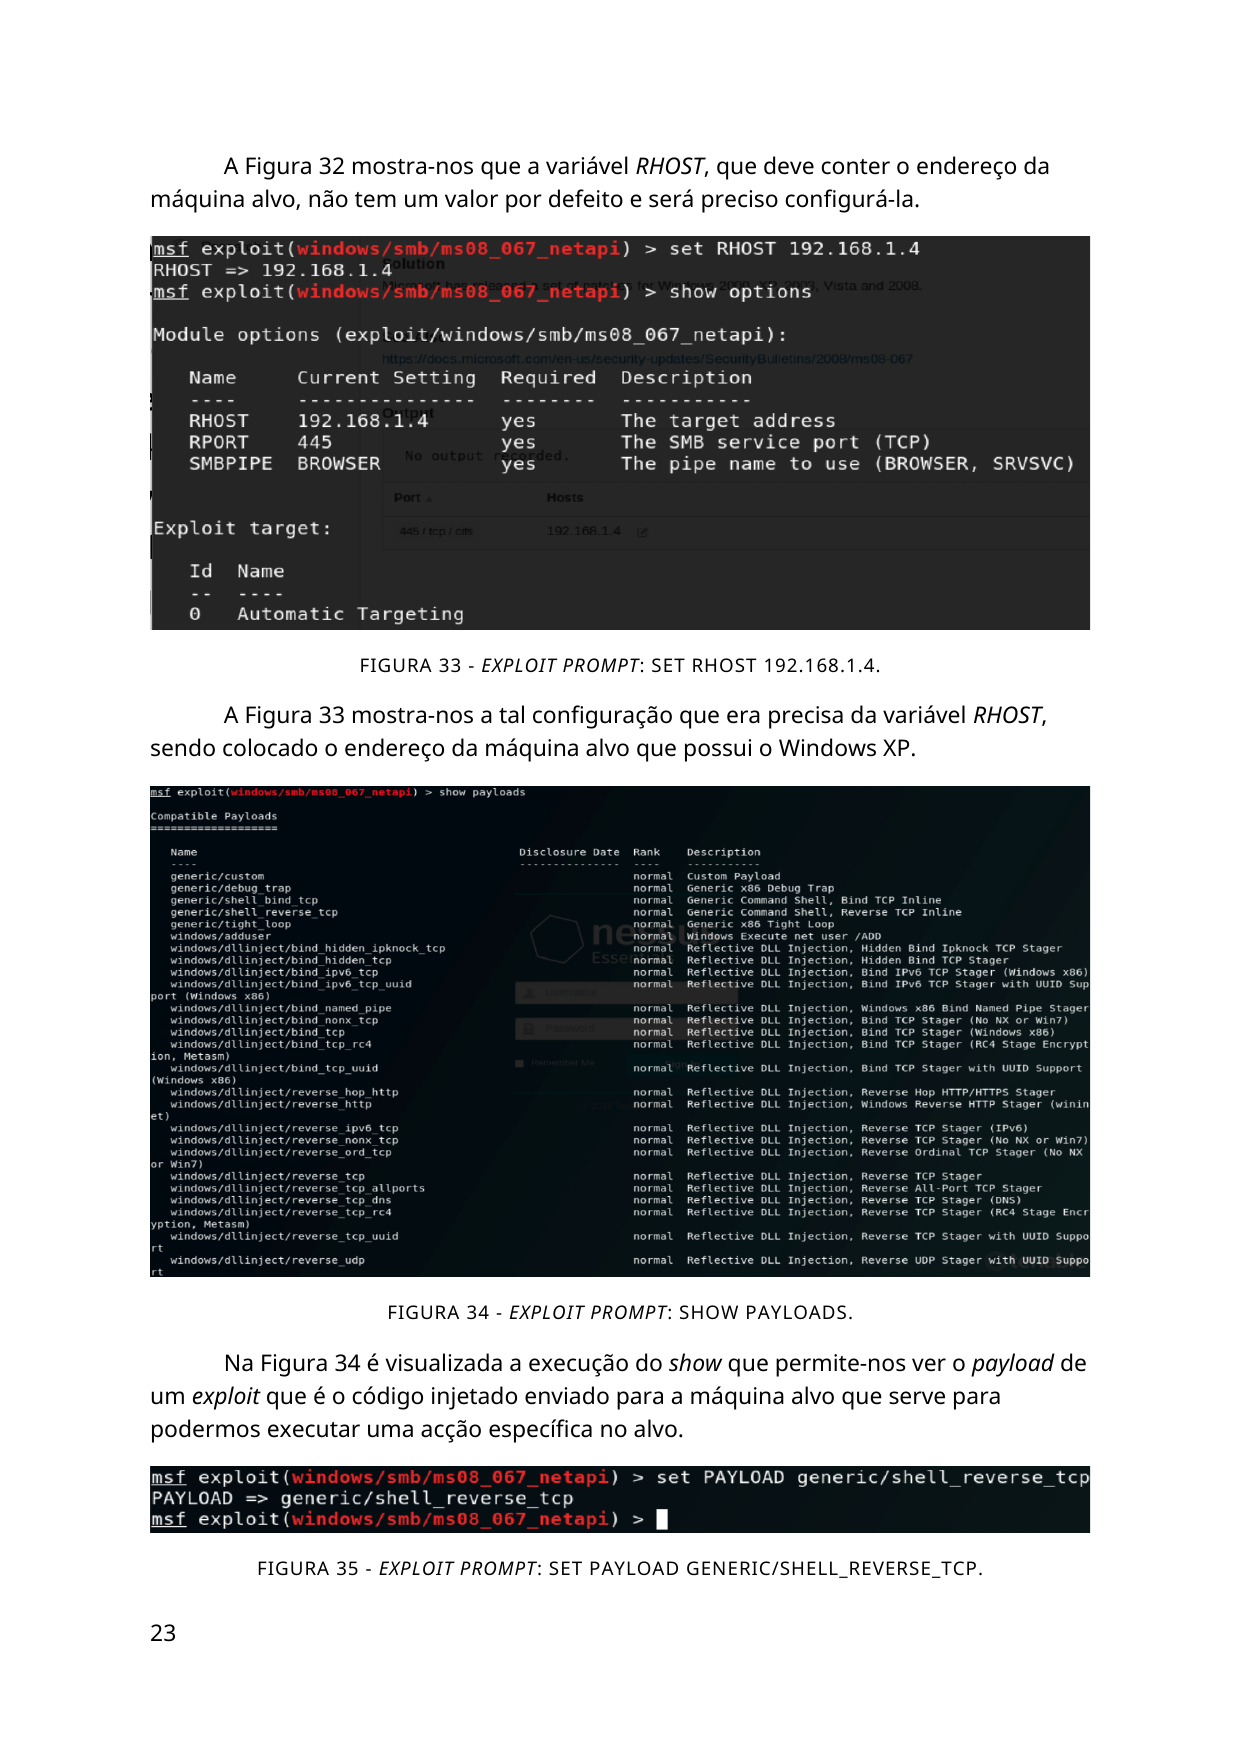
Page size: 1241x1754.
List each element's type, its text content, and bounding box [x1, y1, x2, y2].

picture [150, 786, 1091, 1277]
text Figura 33 - exploit prompt: SET RHOST 192.168.1.4. [150, 652, 1090, 677]
picture [150, 1466, 1091, 1533]
picture [150, 236, 1091, 630]
text Na Figura 34 é visualizada a execução do show que permite-nos ver o payload de um exploit que é o código injetado enviado para a máquina alvo que serve para podermos executar uma acção específica no alvo. [150, 1347, 1090, 1444]
text Figura 35 - EXPLOIT PROMPT: SET PAYLOAD GENERIC/SHELL_REVERSE_TCP. [150, 1555, 1090, 1580]
text Figura 34 - exploit prompt: SHOW PAYLOADS. [150, 1299, 1090, 1325]
text A Figura 33 mostra-nos a tal configuração que era precisa da variável RHOST, sendo colocado o endereço da máquina alvo que possui o Windows XP. [150, 699, 1090, 763]
text A Figura 32 mostra-nos que a variável RHOST, que deve conter o endereço da máquina alvo, não tem um valor por defeito e será preciso configurá-la. [150, 150, 1090, 214]
